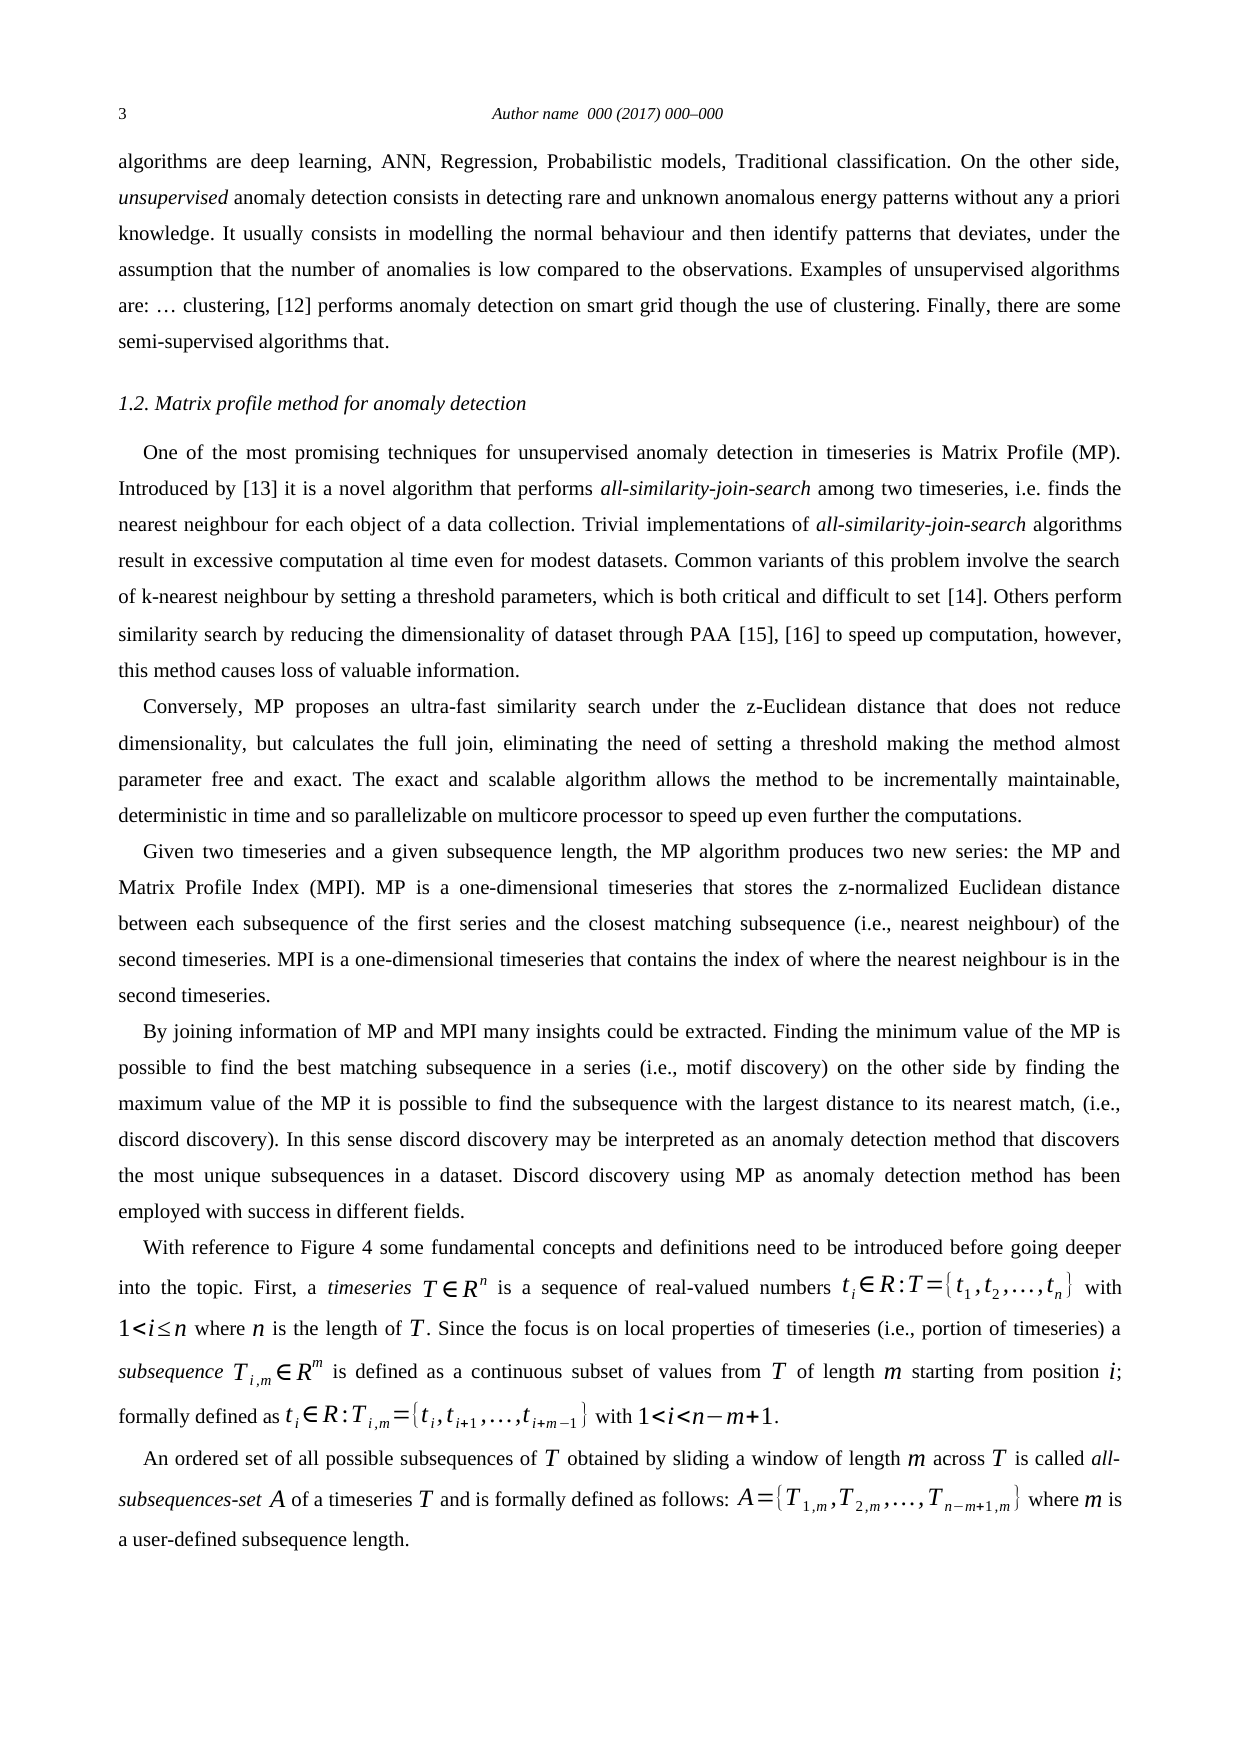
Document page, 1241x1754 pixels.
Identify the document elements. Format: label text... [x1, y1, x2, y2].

text By joining information of MP and MPI many insights could be extracted. Finding the minimum value of the MP is possible to find the best matching subsequence in a series (i.e., motif discovery) on the other side by finding the maximum value of the MP it is possible to find the subsequence with the largest distance to its nearest match, (i.e., discord discovery). In this sense discord discovery may be interpreted as an anomaly detection method that discovers the most unique subsequences in a dataset. Discord discovery using MP as anomaly detection method has been employed with success in different fields. [118, 1019, 1122, 1223]
text Conversely, MP proposes an ultra-fast similarity search under the z-Euclidean distance that does not reduce dimensionality, but calculates the full join, eliminating the need of setting a threshold making the method almost parameter free and exact. The exact and scalable algorithm allows the method to be incrementally maintainable, deterministic in time and so parallelizable on multicore processor to speed up even further the computations. [118, 694, 1122, 827]
text An ordered set of all possible subsequences of obtained by sliding a window of length across is called all-subsequences-set of a timeseries and is formally defined as follows: where is a user-defined subsequence length. [118, 1444, 1122, 1551]
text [118, 149, 1122, 353]
text One of the most promising techniques for unsupervised anomaly detection in timeseries is Matrix Profile (MP). Introduced by [13] it is a novel algorithm that performs all-similarity-join-search among two timeseries, i.e. finds the nearest neighbour for each object of a data collection. Trivial implementations of all-similarity-join-search algorithms result in excessive computation al time even for modest datasets. Common variants of this problem involve the search of k-nearest neighbour by setting a threshold parameters, which is both critical and difficult to set [14]. Others perform similarity search by reducing the dimensionality of dataset through PAA ﻿[15], [16] to speed up computation, however, this method causes loss of valuable information. [118, 440, 1122, 682]
text Given two timeseries and a given subsequence length, the MP algorithm produces two new series: the MP and Matrix Profile Index (MPI). MP is a one-dimensional timeseries that stores the z-normalized Euclidean distance between each subsequence of the first series and the closest matching subsequence (i.e., nearest neighbour) of the second timeseries. MPI is a one-dimensional timeseries that contains the index of where the nearest neighbour is in the second timeseries. [118, 838, 1122, 1007]
text Matrix profile method for anomaly detection [118, 390, 1122, 415]
text With reference to Figure 4 some fundamental concepts and definitions need to be introduced before going deeper into the topic. First, a timeseries is a sequence of real-valued numbers with where is the length of . Since the focus is on local properties of timeseries (i.e., portion of timeseries) a subsequence is defined as a continuous subset of values from of length starting from position ; formally defined as with . [118, 1235, 1122, 1432]
